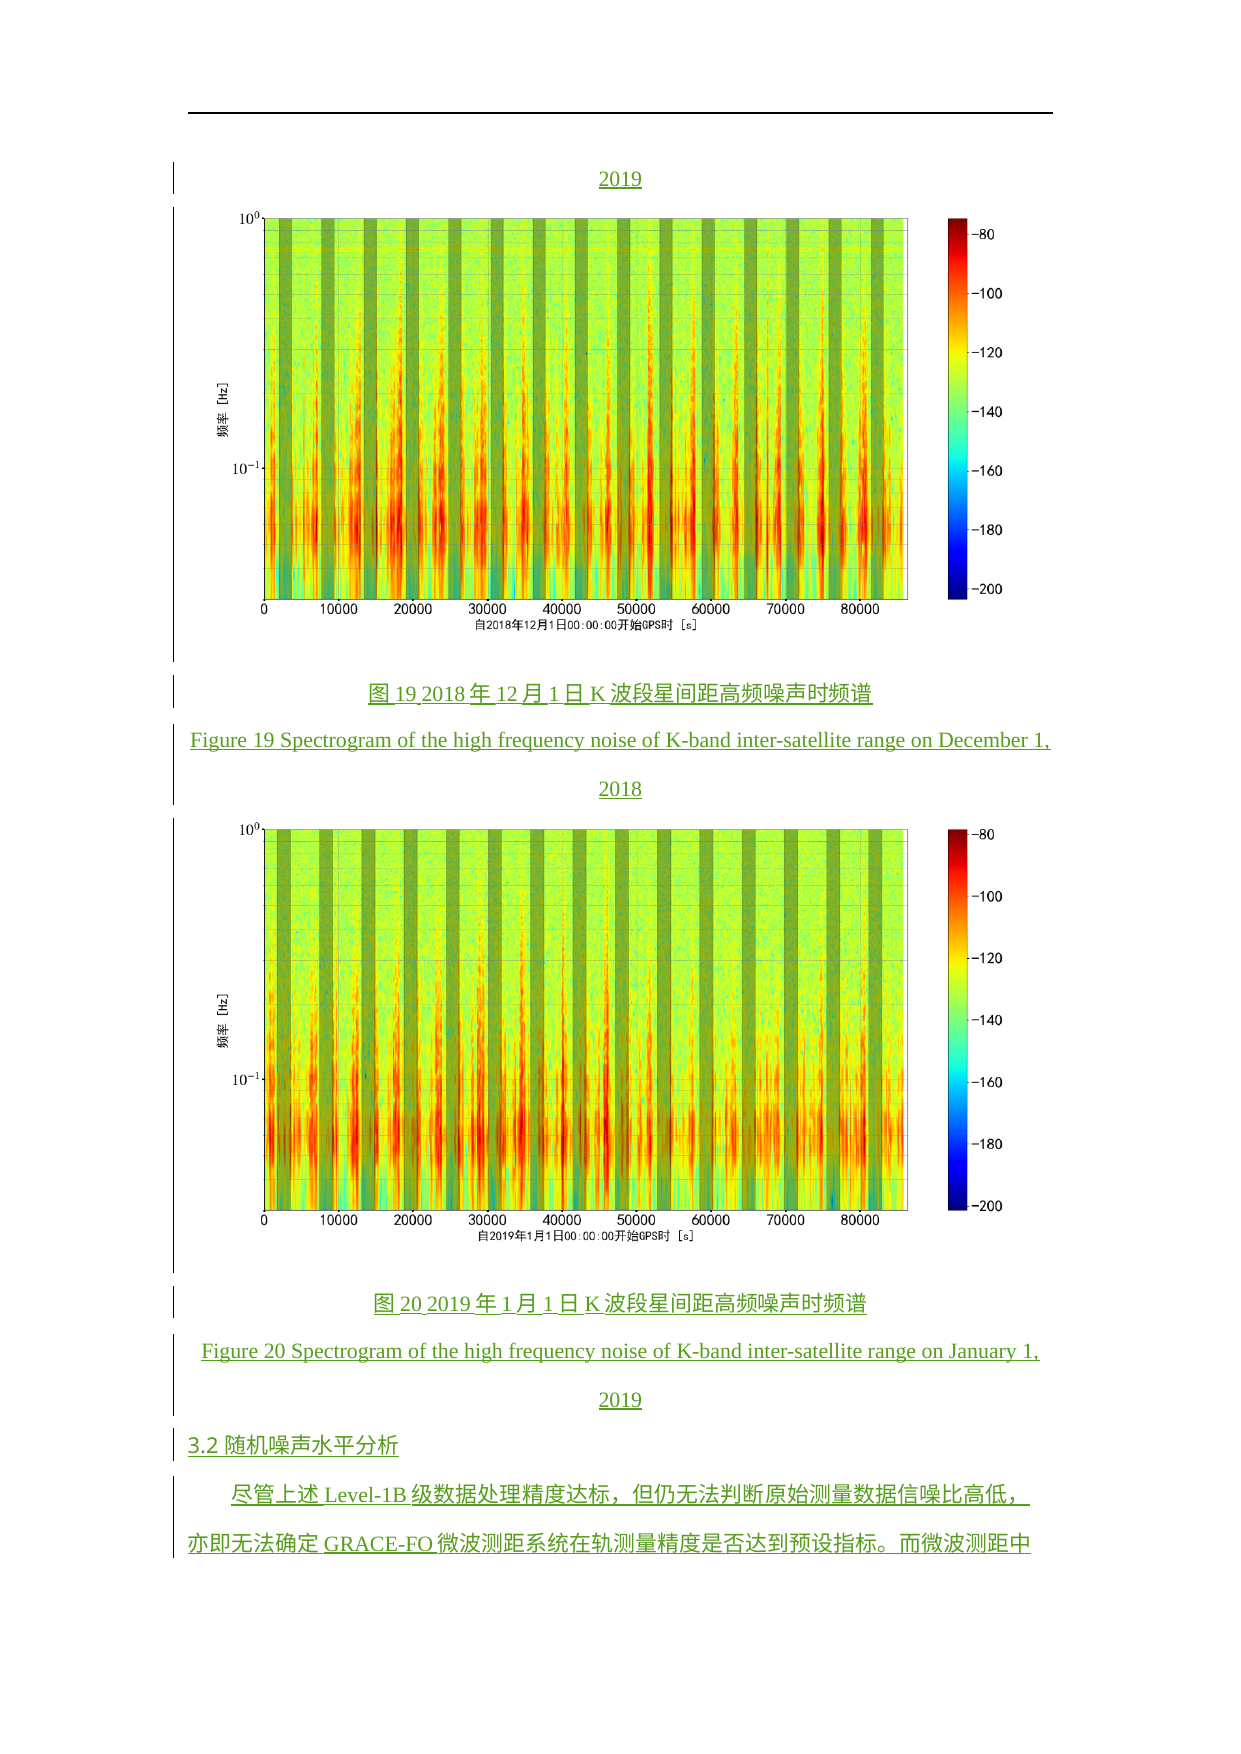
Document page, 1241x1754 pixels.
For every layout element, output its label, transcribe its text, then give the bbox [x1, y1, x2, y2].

picture [210, 817, 1008, 1248]
text (DUNN等, 2002; KIM等, 2009) [187, 1476, 1031, 1553]
picture [210, 207, 1008, 637]
